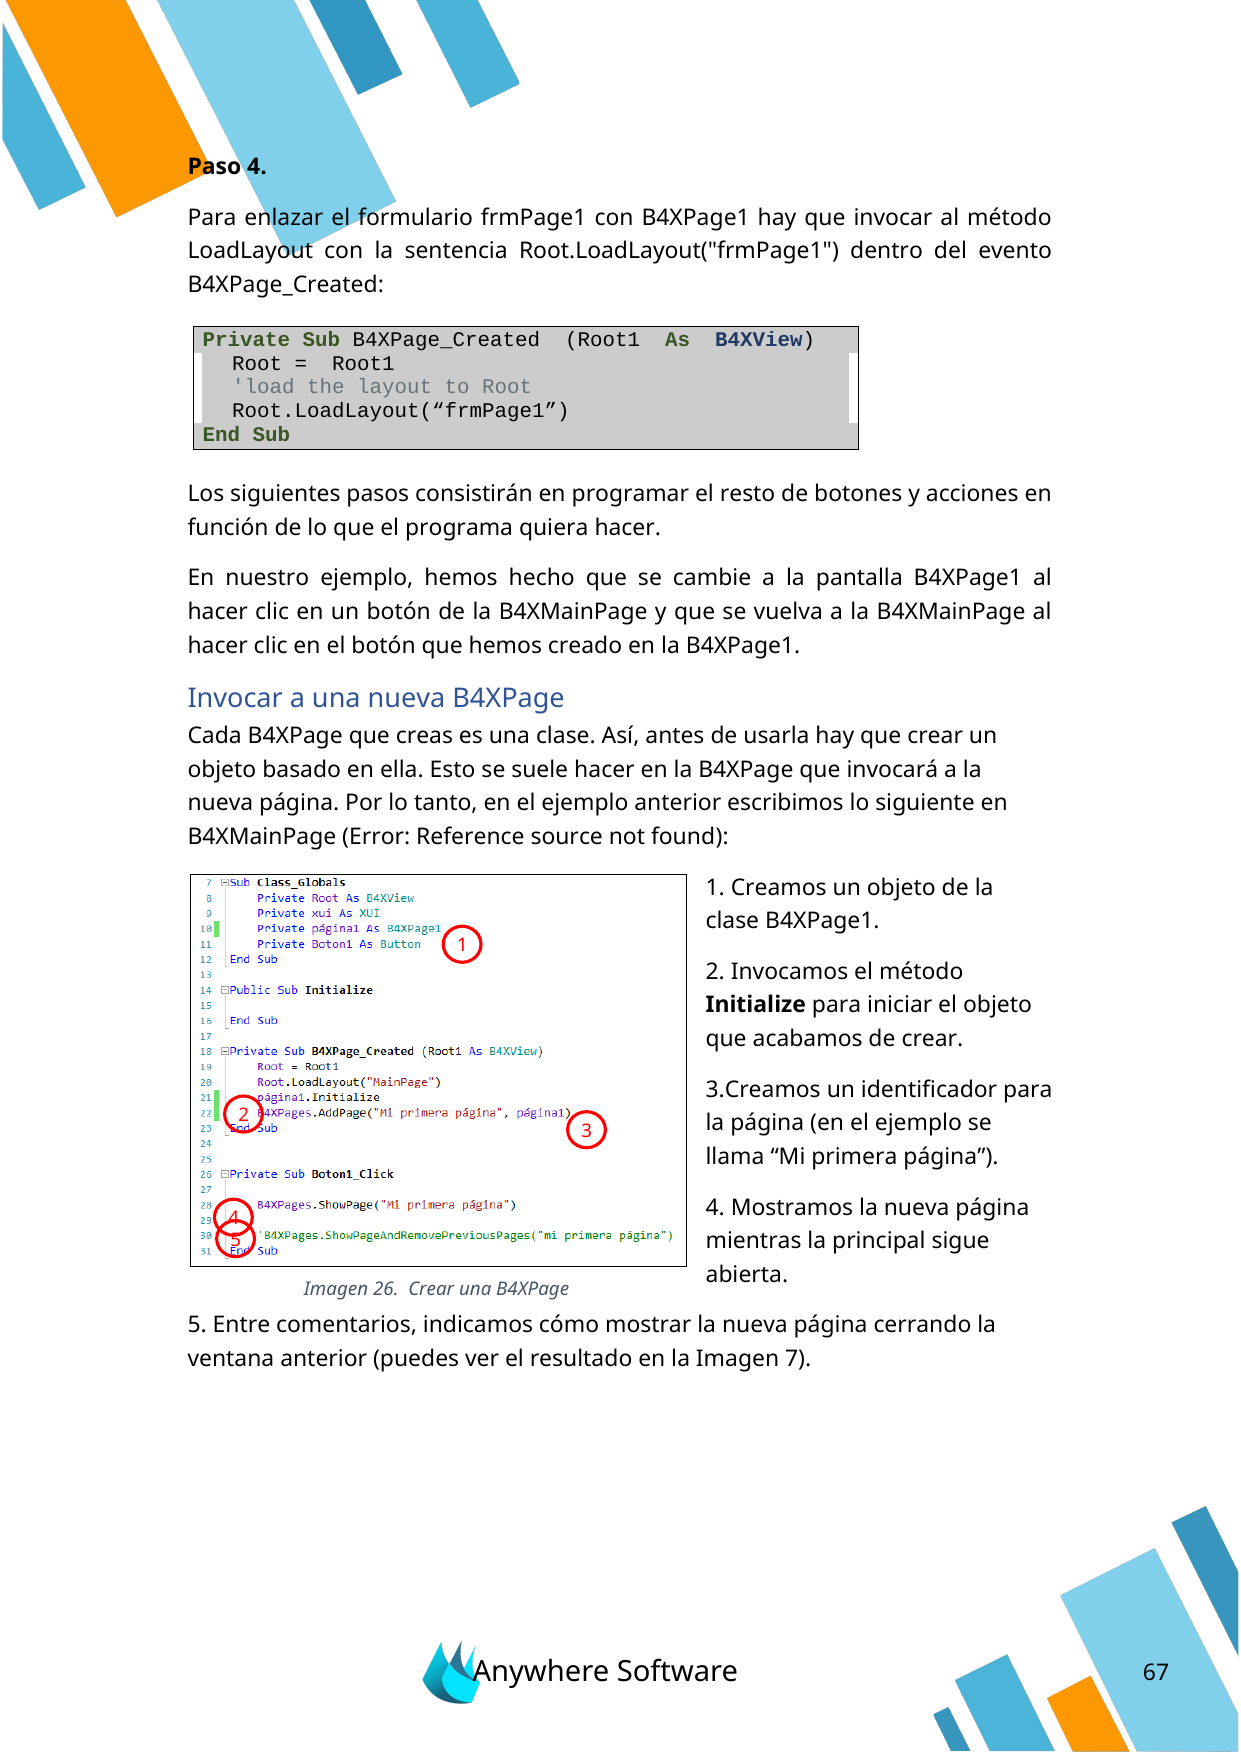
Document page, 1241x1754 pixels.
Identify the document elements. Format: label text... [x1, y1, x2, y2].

text 3.Creamos un identificador para la página (en el ejemplo se llama “Mi primera página”). [687, 1072, 1053, 1171]
picture [2, 0, 520, 256]
subtitle Invocar a una nueva B4XPage [187, 679, 1053, 716]
text 2. Invocamos el método Initialize para iniciar el objeto que acabamos de crear. [687, 954, 1053, 1053]
text 5. Entre comentarios, indicamos cómo mostrar la nueva página cerrando la ventana anterior (puedes ver el resultado en la Imagen 7). [187, 1308, 1053, 1373]
text Para enlazar el formulario frmPage1 con B4XPage1 hay que invocar al método LoadLayout con la sentencia Root.LoadLayout("frmPage1") dentro del evento B4XPage_Created: [187, 200, 1053, 299]
picture [191, 875, 686, 1266]
text Paso 4. [187, 150, 1053, 181]
picture [422, 1640, 481, 1704]
text Cada B4XPage que creas es una clase. Así, antes de usarla hay que crear un objeto basado en ella. Esto se suele hacer en la B4XPage que invocará a la nueva página. Por lo tanto, en el ejemplo anterior escribimos lo siguiente en B4XMainPage (¡Error! No se encuentra el origen de la referencia.): [187, 719, 1053, 851]
text En nuestro ejemplo, hemos hecho que se cambie a la pantalla B4XPage1 al hacer clic en un botón de la B4XMainPage y que se vuelva a la B4XMainPage al hacer clic en el botón que hemos creado en la B4XPage1. [187, 561, 1053, 660]
picture [933, 1506, 1239, 1752]
text 4. Mostramos la nueva página mientras la principal sigue abierta. [187, 1190, 1053, 1289]
text Los siguientes pasos consistirán en programar el resto de botones y acciones en función de lo que el programa quiera hacer. [187, 477, 1053, 542]
text 1. Creamos un objeto de la clase B4XPage1. [187, 870, 1053, 935]
